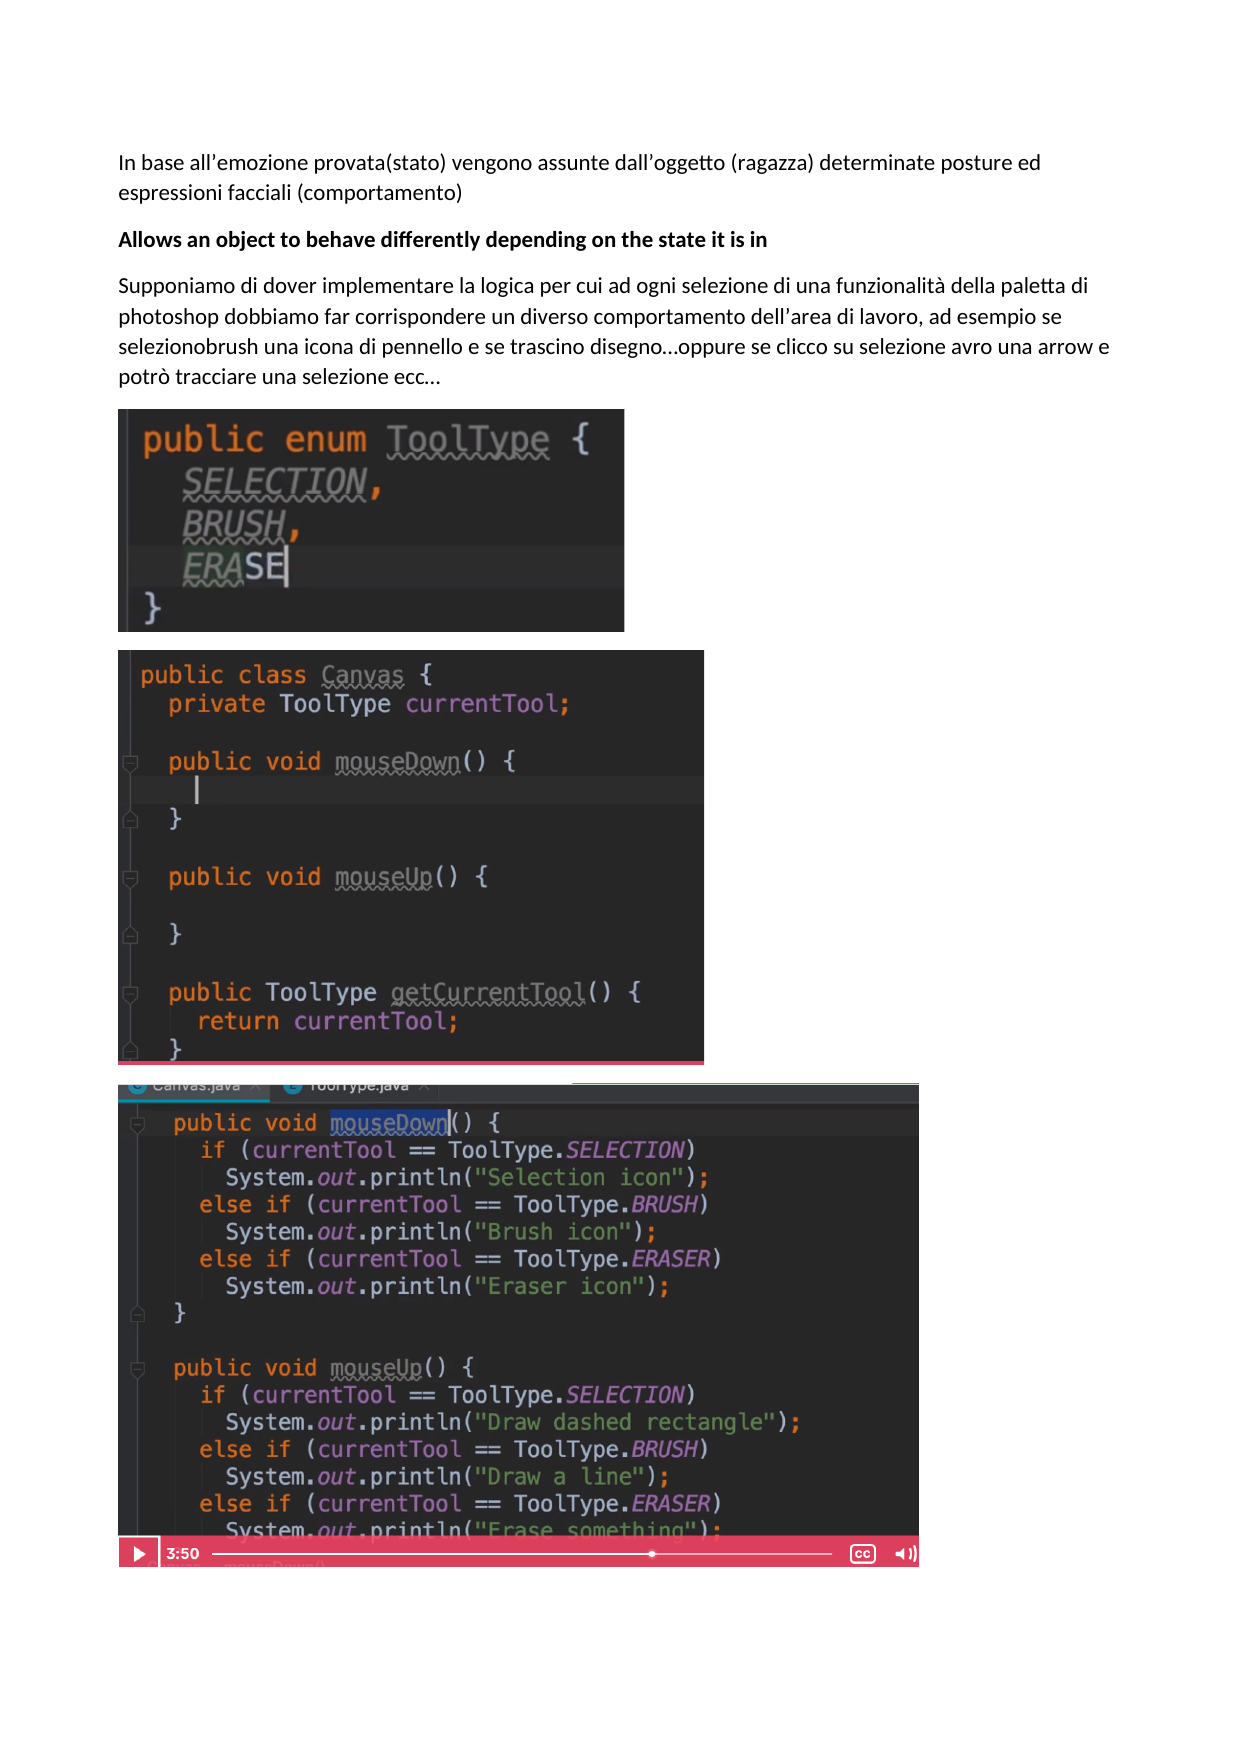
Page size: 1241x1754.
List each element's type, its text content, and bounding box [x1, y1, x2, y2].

picture [118, 1083, 919, 1567]
picture [118, 409, 625, 632]
text Supponiamo di dover implementare la logica per cui ad ogni selezione di una funzionalità della paletta di photoshop dobbiamo far corrispondere un diverso comportamento dell’area di lavoro, ad esempio se selezionobrush una icona di pennello e se trascino disegno…oppure se clicco su selezione avro una arrow e potrò tracciare una selezione ecc… [118, 272, 1122, 390]
text In base all’emozione provata(stato) vengono assunte dall’oggetto (ragazza) determinate posture ed espressioni facciali (comportamento) [118, 148, 1122, 206]
text Allows an object to behave differently depending on the state it is in [118, 225, 1122, 253]
picture [118, 650, 705, 1065]
